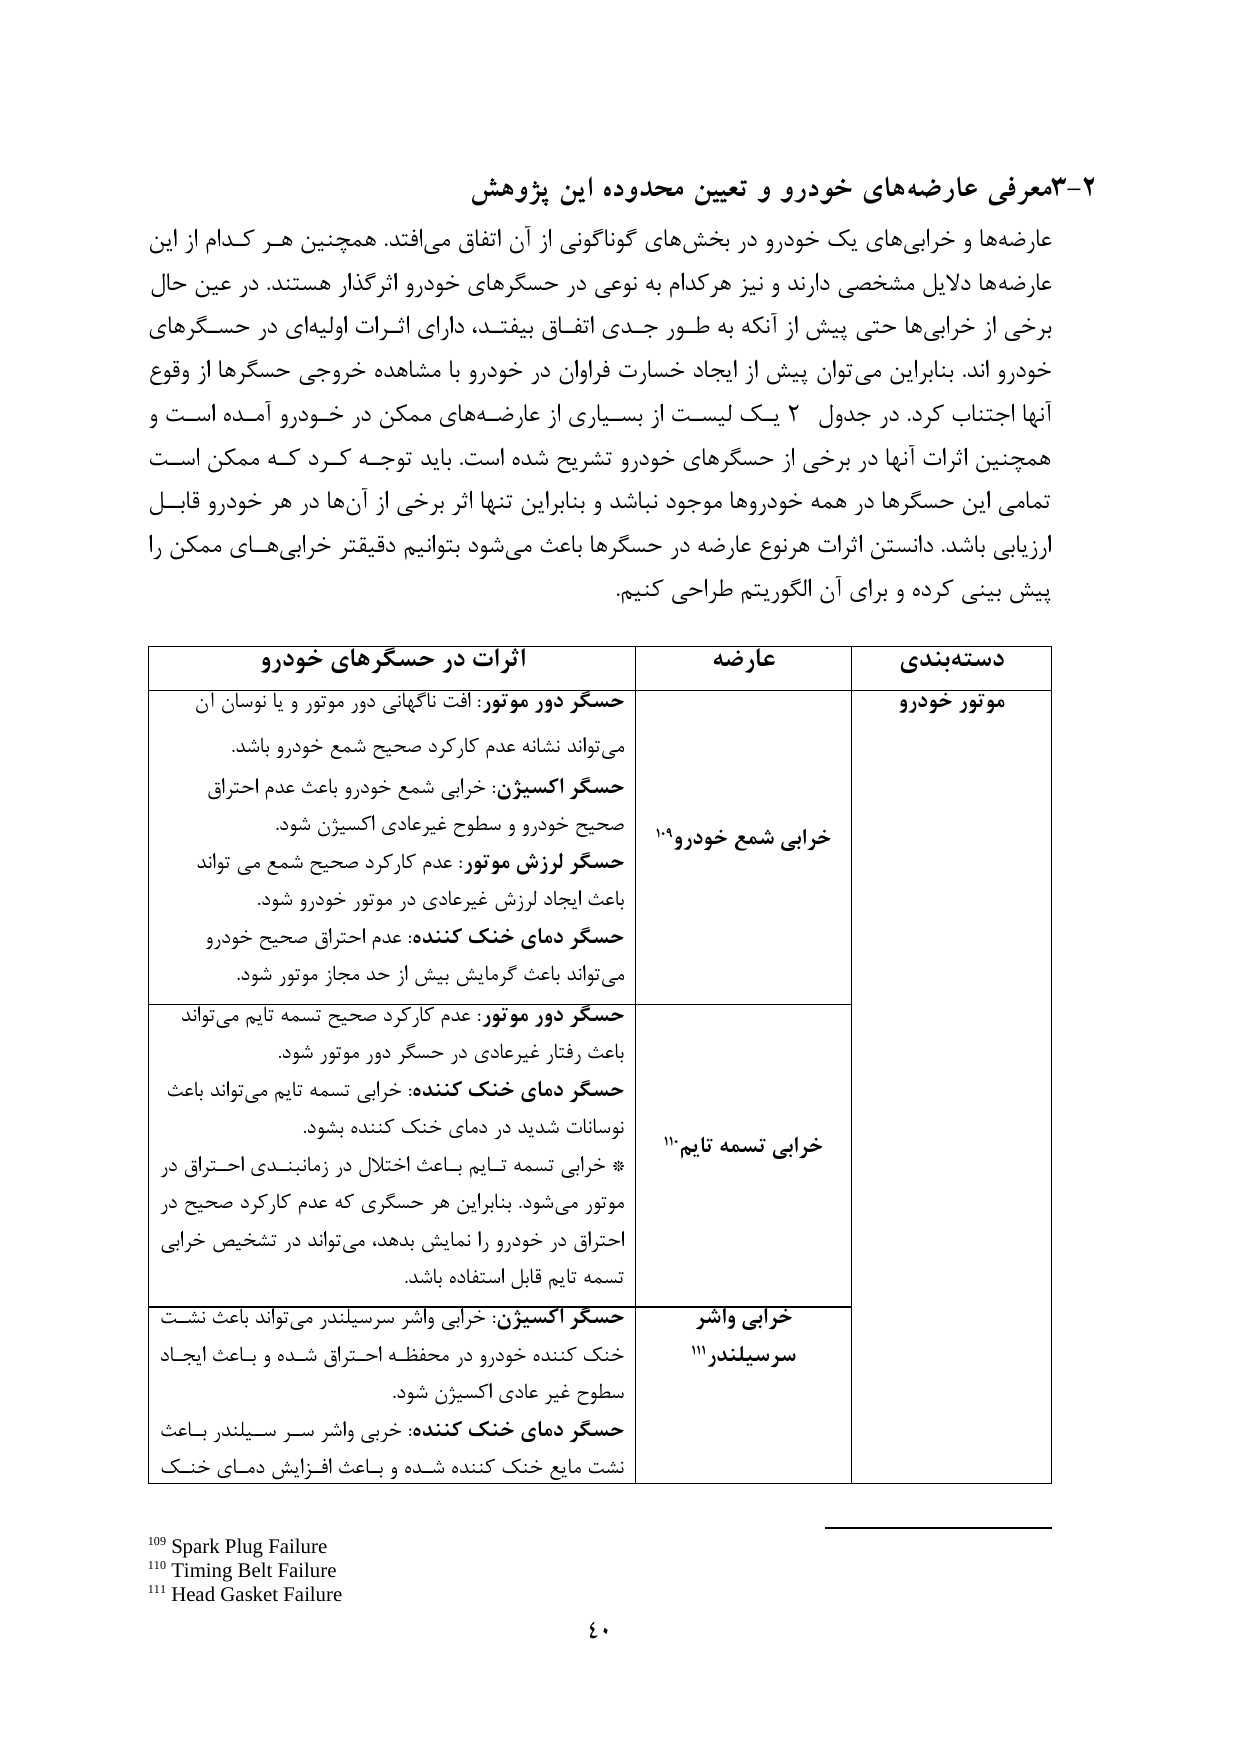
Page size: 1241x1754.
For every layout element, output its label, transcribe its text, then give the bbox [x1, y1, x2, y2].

table_header اثرات در حسگرهای خودرو [149, 647, 635, 690]
table_cell خرابی تسمه تایم [636, 1005, 851, 1306]
table_cell حسگر دور موتور: عدم کارکرد صحیح تسمه تایم می‌تواند باعث رفتار غیرعادی در حسگر دور موتور شود. حسگر دمای خنک کننده: خرابی تسمه تایم می‌تواند باعث نوسانات شدید در دمای خنک کننده بشود. * خرابی تسمه تایم باعث اختلال در زمانبندی احتراق در موتور می‌شود. بنابراین هر حسگری که عدم کارکرد صحیح در احتراق در خودرو را نمایش بدهد، می‌تواند در تشخیص خرابی تسمه تایم قابل استفاده باشد. [149, 1005, 635, 1306]
text عارضه‌ها و خرابی‌های یک خودرو در بخش‌های گوناگونی از آن اتفاق می‌افتد. همچنین هر کدام از این عارضه‌ها دلایل مشخصی دارند و نیز هرکدام به نوعی در حسگرهای خودرو اثرگذار هستند. در عین حال برخی از خرابی‌ها حتی پیش از آنکه به طور جدی اتفاق بیفتد، دارای اثرات اولیه‌ای در حسگرهای خودرو اند. بنابراین می‌توان پیش از ایجاد خسارت فراوان در خودرو با مشاهده خروجی حسگرها از وقوع آنها اجتناب کرد. در جدول 2 یک لیست از بسیاری از عارضه‌های ممکن در خودرو آمده است و همچنین اثرات آنها در برخی از حسگرهای خودرو تشریح شده است. باید توجه کرد که ممکن است تمامی این حسگرها در همه خودروها موجود نباشد و بنابراین تنها اثر برخی از آن‌ها در هر خودرو قابل ارزیابی باشد. دانستن اثرات هرنوع عارضه در حسگرها باعث می‌شود بتوانیم دقیقتر خرابی‌های ممکن را پیش بینی کرده و برای آن الگوریتم طراحی کنیم. [148, 227, 1051, 606]
subtitle معرفی عارضه‌های خودرو و تعیین محدوده این پژوهش [148, 177, 1051, 211]
table_cell حسگر دور موتور: افت ناگهانی دور موتور و یا نوسان آن می‎‌تواند نشانه عدم کارکرد صحیح شمع خودرو باشد. حسگر اکسیژن: خرابی شمع خودرو باعث عدم احتراق صحیح خودرو و سطوح غیرعادی اکسیژن شود. حسگر لرزش موتور: عدم کارکرد صحیح شمع می تواند باعث ایجاد لرزش‌ غیرعادی در موتور خودرو شود. حسگر دمای خنک کننده: عدم احتراق صحیح خودرو می‌تواند باعث گرمایش بیش از حد مجاز موتور شود. [149, 691, 635, 1004]
table_cell موتور خودرو [852, 691, 1051, 1482]
table_header دسته‌بندی [852, 647, 1051, 690]
table_header عارضه [636, 647, 851, 690]
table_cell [149, 1308, 635, 1482]
table_cell خرابی واشر سرسیلندر [636, 1308, 851, 1482]
table_cell خرابی شمع خودرو [636, 691, 851, 1004]
